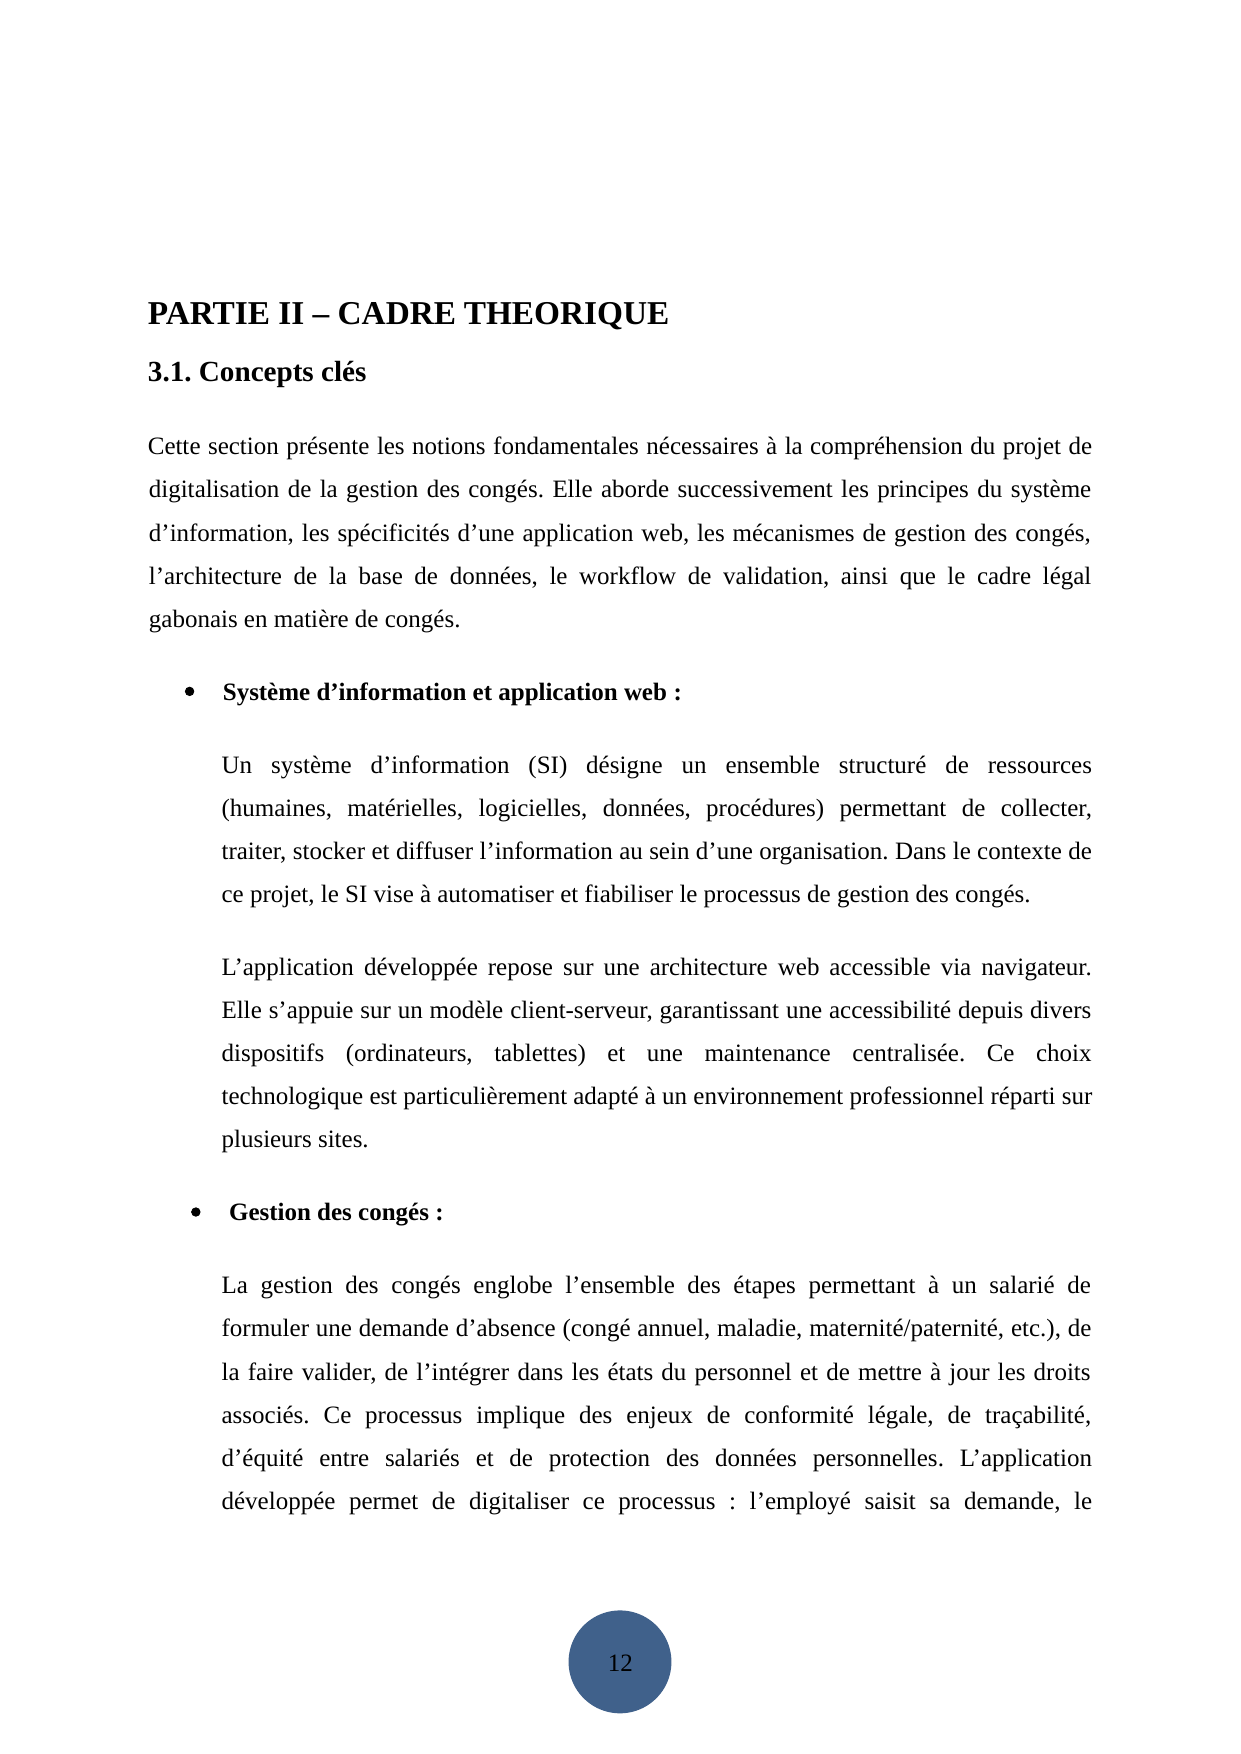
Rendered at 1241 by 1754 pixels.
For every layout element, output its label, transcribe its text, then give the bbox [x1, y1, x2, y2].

text L’application développée repose sur une architecture web accessible via navigateur. Elle s’appuie sur un modèle client-serveur, garantissant une accessibilité depuis divers dispositifs (ordinateurs, tablettes) et une maintenance centralisée. Ce choix technologique est particulièrement adapté à un environnement professionnel réparti sur plusieurs sites. [221, 952, 1093, 1153]
list Système d’information et application web : [185, 677, 1093, 706]
text Cette section présente les notions fondamentales nécessaires à la compréhension du projet de digitalisation de la gestion des congés. Elle aborde successivement les principes du système d’information, les spécificités d’une application web, les mécanismes de gestion des congés, l’architecture de la base de données, le workflow de validation, ainsi que le cadre légal gabonais en matière de congés. [148, 431, 1093, 633]
subtitle 3.1. Concepts clés [148, 354, 1093, 388]
text Un système d’information (SI) désigne un ensemble structuré de ressources (humaines, matérielles, logicielles, données, procédures) permettant de collecter, traiter, stocker et diffuser l’information au sein d’une organisation. Dans le contexte de ce projet, le SI vise à automatiser et fiabiliser le processus de gestion des congés. [221, 750, 1093, 908]
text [221, 1270, 1093, 1515]
subtitle PARTIE II – CADRE THEORIQUE [148, 293, 1093, 332]
list Gestion des congés : [191, 1197, 1093, 1226]
